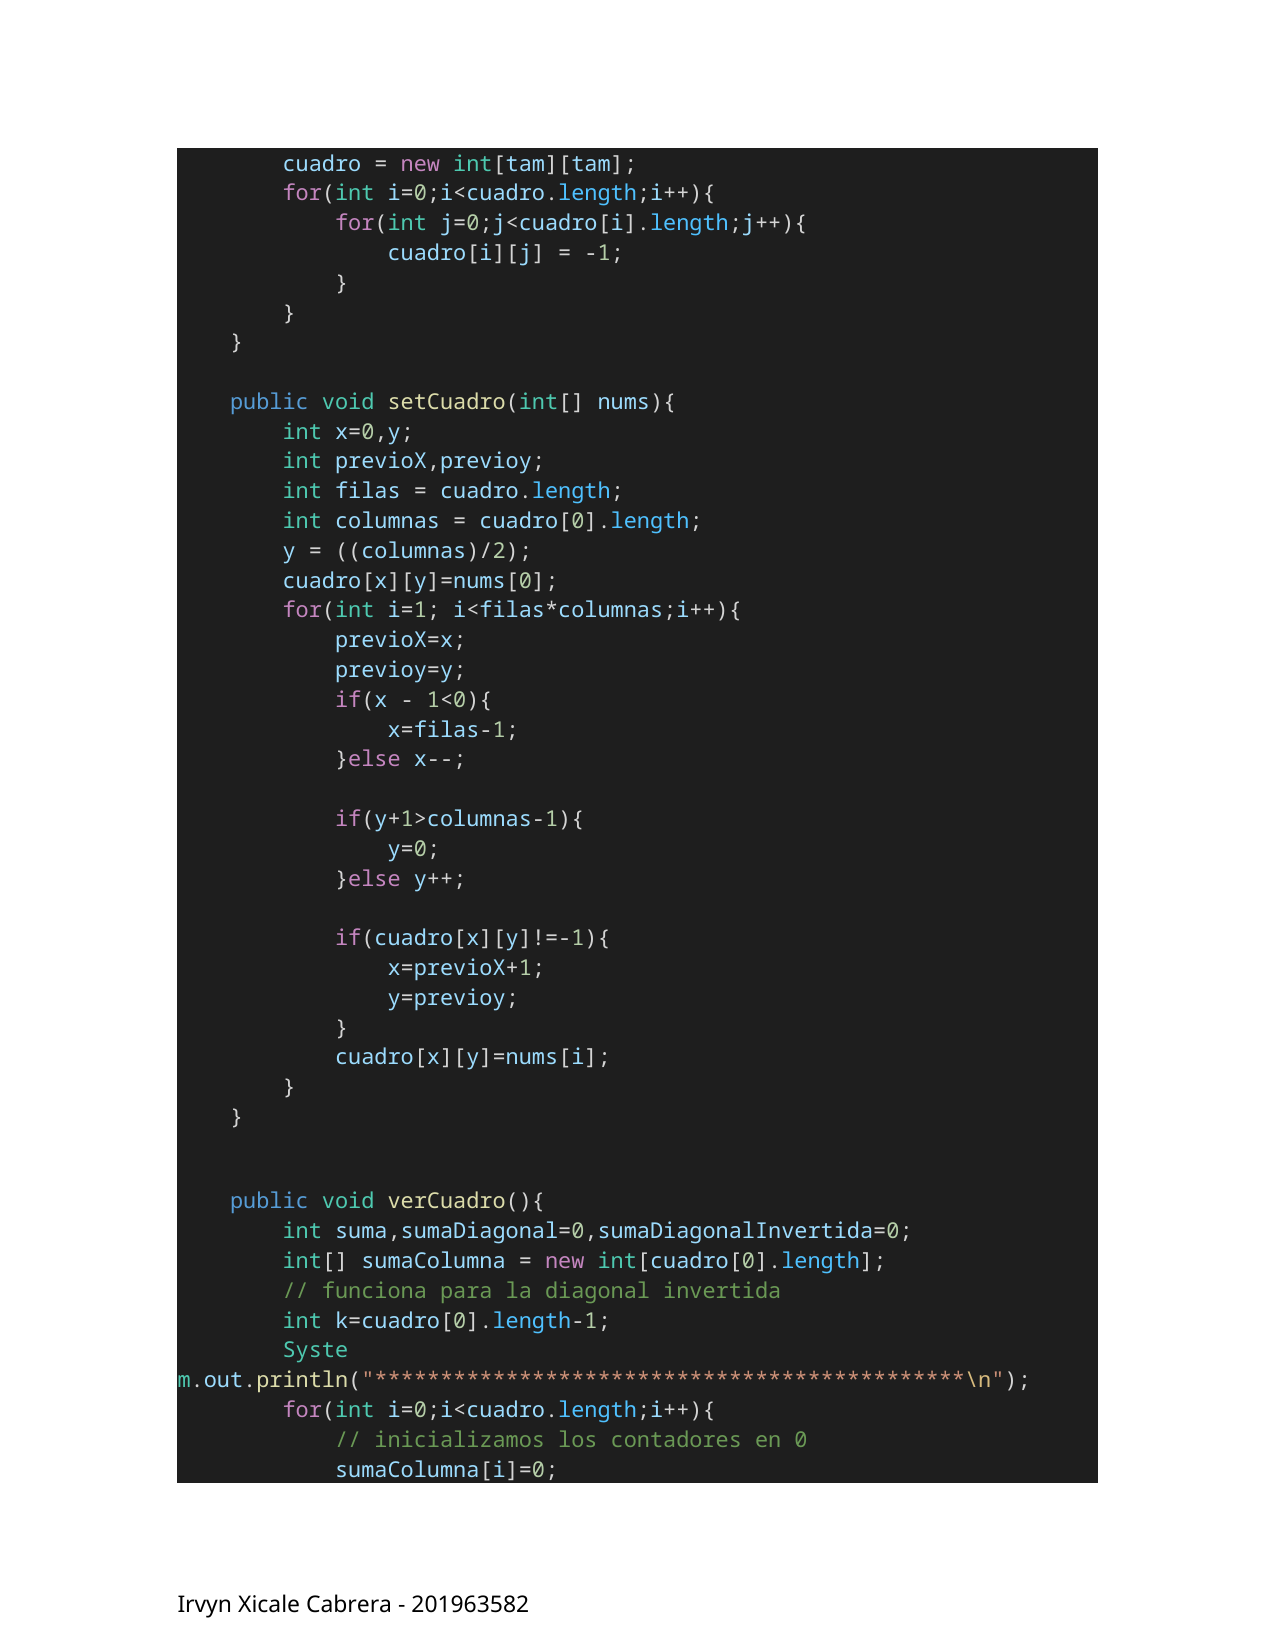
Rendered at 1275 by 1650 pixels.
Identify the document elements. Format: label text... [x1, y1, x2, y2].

text cuadro[i][j] = -1; [177, 237, 1098, 267]
text int filas = cuadro.length; [177, 475, 1098, 505]
text } [177, 1101, 1098, 1131]
text cuadro[x][y]=nums[i]; [177, 1041, 1098, 1071]
text if(y+1>columnas-1){ [177, 803, 1098, 833]
text } [177, 1012, 1098, 1041]
text int x=0,y; [177, 416, 1098, 446]
text // inicializamos los contadores en 0 [177, 1424, 1098, 1454]
text previoX=x; [177, 624, 1098, 654]
text x=previoX+1; [177, 952, 1098, 982]
text sumaColumna[i]=0; [177, 1454, 1098, 1483]
text cuadro = new int[tam][tam]; [177, 148, 1098, 177]
text } [177, 297, 1098, 326]
text y=previoy; [177, 982, 1098, 1012]
text y = ((columnas)/2); [177, 535, 1098, 565]
text for(int i=0;i<cuadro.length;i++){ [177, 177, 1098, 207]
text public void setCuadro(int[] nums){ [177, 386, 1098, 416]
text } [177, 326, 1098, 356]
text System.out.println("*********************************************\n"); [177, 1334, 1098, 1394]
text previoy=y; [177, 654, 1098, 684]
text } [177, 1071, 1098, 1101]
text if(x - 1<0){ [177, 684, 1098, 714]
text }else x--; [177, 743, 1098, 773]
text int columnas = cuadro[0].length; [177, 505, 1098, 535]
text int previoX,previoy; [177, 446, 1098, 475]
text int suma,sumaDiagonal=0,sumaDiagonalInvertida=0; [177, 1215, 1098, 1245]
text for(int i=1; i<filas*columnas;i++){ [177, 594, 1098, 624]
text public void verCuadro(){ [177, 1186, 1098, 1215]
text } [177, 267, 1098, 297]
text for(int j=0;j<cuadro[i].length;j++){ [177, 207, 1098, 237]
text x=filas-1; [177, 714, 1098, 743]
text }else y++; [177, 863, 1098, 892]
text int k=cuadro[0].length-1; [177, 1305, 1098, 1334]
text for(int i=0;i<cuadro.length;i++){ [177, 1394, 1098, 1424]
text // funciona para la diagonal invertida [177, 1275, 1098, 1305]
text y=0; [177, 833, 1098, 863]
text int[] sumaColumna = new int[cuadro[0].length]; [177, 1245, 1098, 1275]
text cuadro[x][y]=nums[0]; [177, 565, 1098, 594]
text if(cuadro[x][y]!=-1){ [177, 922, 1098, 952]
